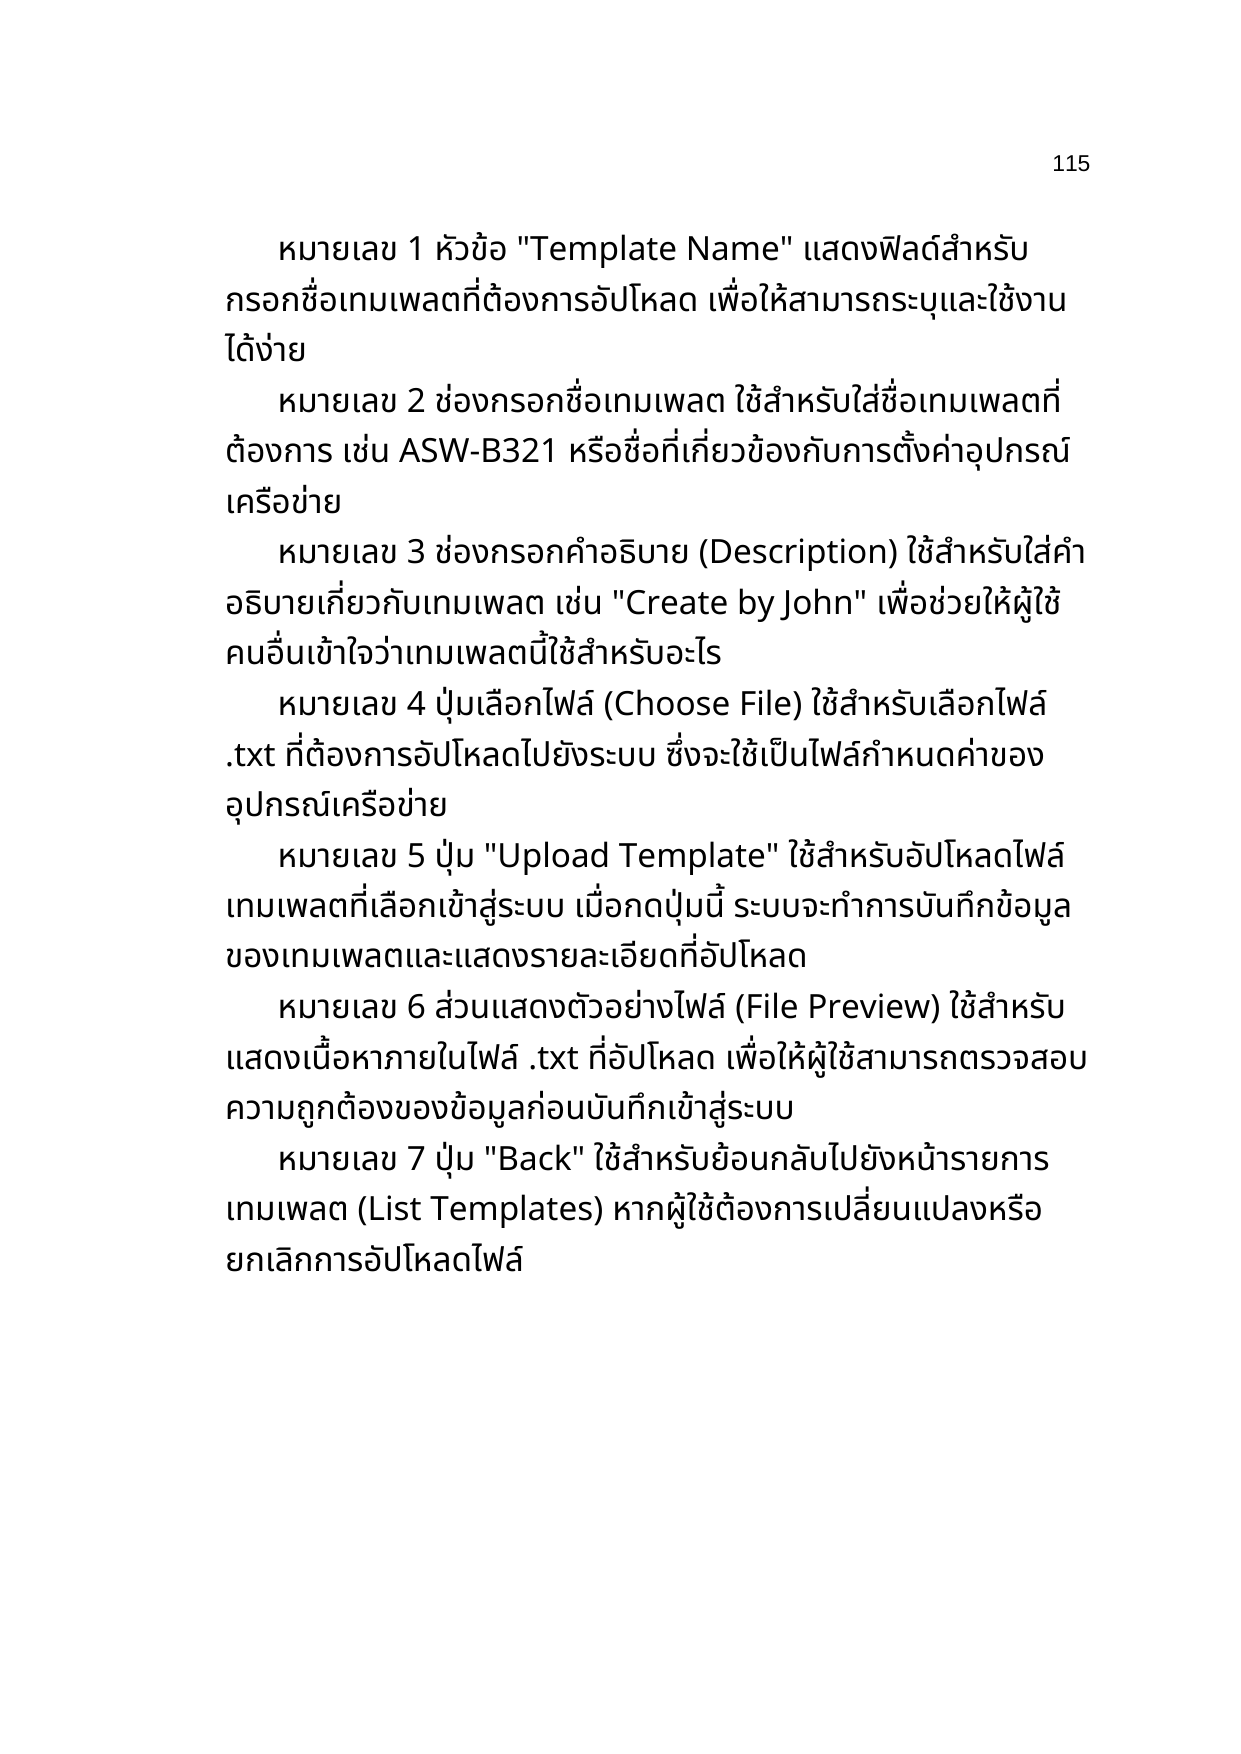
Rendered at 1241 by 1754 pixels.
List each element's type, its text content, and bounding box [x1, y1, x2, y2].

text หมายเลข 3 ช่องกรอกคำอธิบาย (Description) ใช้สำหรับใส่คำอธิบายเกี่ยวกับเทมเพลต เช่น "Create by John" เพื่อช่วยให้ผู้ใช้คนอื่นเข้าใจว่าเทมเพลตนี้ใช้สำหรับอะไร [225, 528, 1090, 680]
text หมายเลข 6 ส่วนแสดงตัวอย่างไฟล์ (File Preview) ใช้สำหรับแสดงเนื้อหาภายในไฟล์ .txt ที่อัปโหลด เพื่อให้ผู้ใช้สามารถตรวจสอบความถูกต้องของข้อมูลก่อนบันทึกเข้าสู่ระบบ [225, 983, 1090, 1134]
text หมายเลข 1 หัวข้อ "Template Name" แสดงฟิลด์สำหรับกรอกชื่อเทมเพลตที่ต้องการอัปโหลด เพื่อให้สามารถระบุและใช้งานได้ง่าย [225, 225, 1090, 376]
text หมายเลข 5 ปุ่ม "Upload Template" ใช้สำหรับอัปโหลดไฟล์เทมเพลตที่เลือกเข้าสู่ระบบ เมื่อกดปุ่มนี้ ระบบจะทำการบันทึกข้อมูลของเทมเพลตและแสดงรายละเอียดที่อัปโหลด [225, 831, 1090, 983]
text หมายเลข 7 ปุ่ม "Back" ใช้สำหรับย้อนกลับไปยังหน้ารายการเทมเพลต (List Templates) หากผู้ใช้ต้องการเปลี่ยนแปลงหรือยกเลิกการอัปโหลดไฟล์ [225, 1134, 1090, 1286]
text หมายเลข 4 ปุ่มเลือกไฟล์ (Choose File) ใช้สำหรับเลือกไฟล์ .txt ที่ต้องการอัปโหลดไปยังระบบ ซึ่งจะใช้เป็นไฟล์กำหนดค่าของอุปกรณ์เครือข่าย [225, 680, 1090, 831]
text หมายเลข 2 ช่องกรอกชื่อเทมเพลต ใช้สำหรับใส่ชื่อเทมเพลตที่ต้องการ เช่น ASW-B321 หรือชื่อที่เกี่ยวข้องกับการตั้งค่าอุปกรณ์เครือข่าย [225, 376, 1090, 528]
